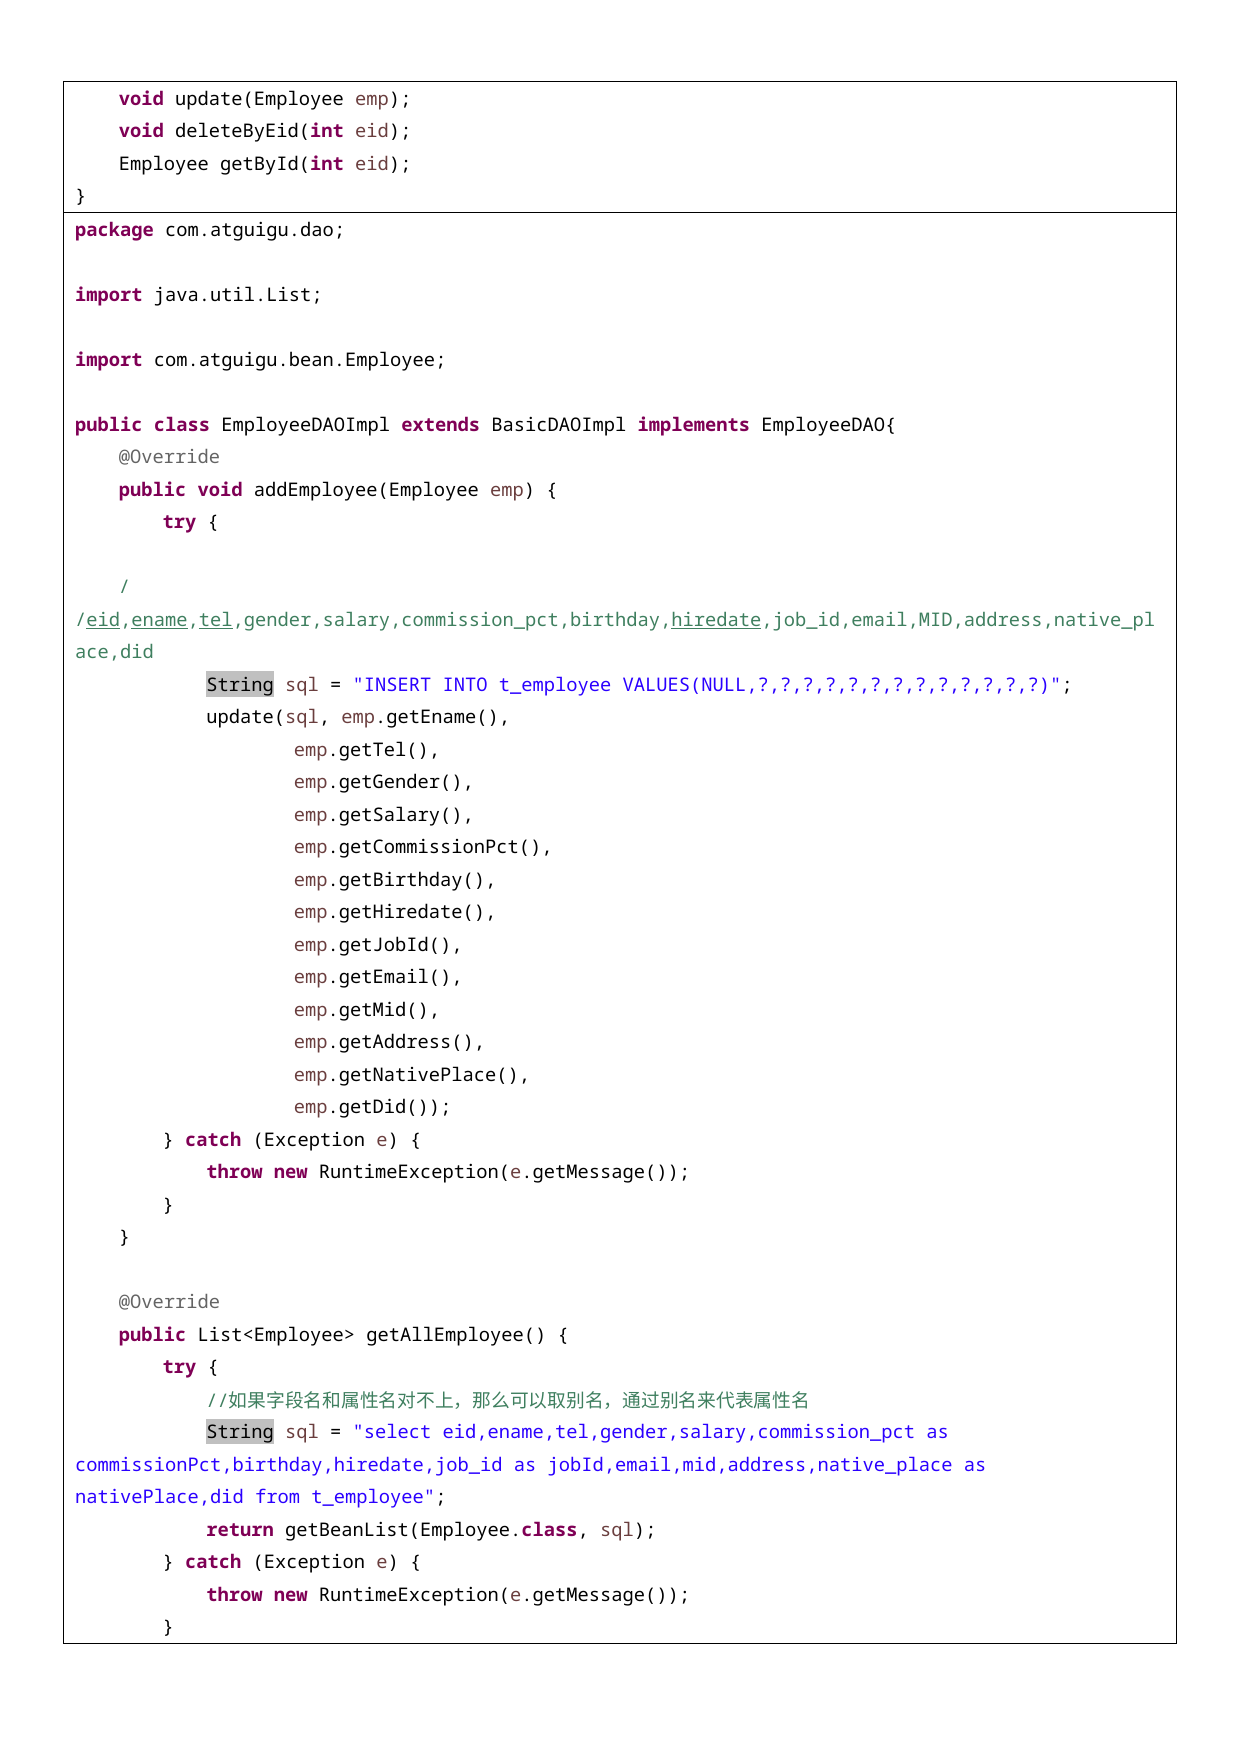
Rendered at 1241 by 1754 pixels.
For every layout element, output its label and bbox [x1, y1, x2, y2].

table_cell [64, 213, 1176, 1643]
table_header [64, 82, 1176, 212]
